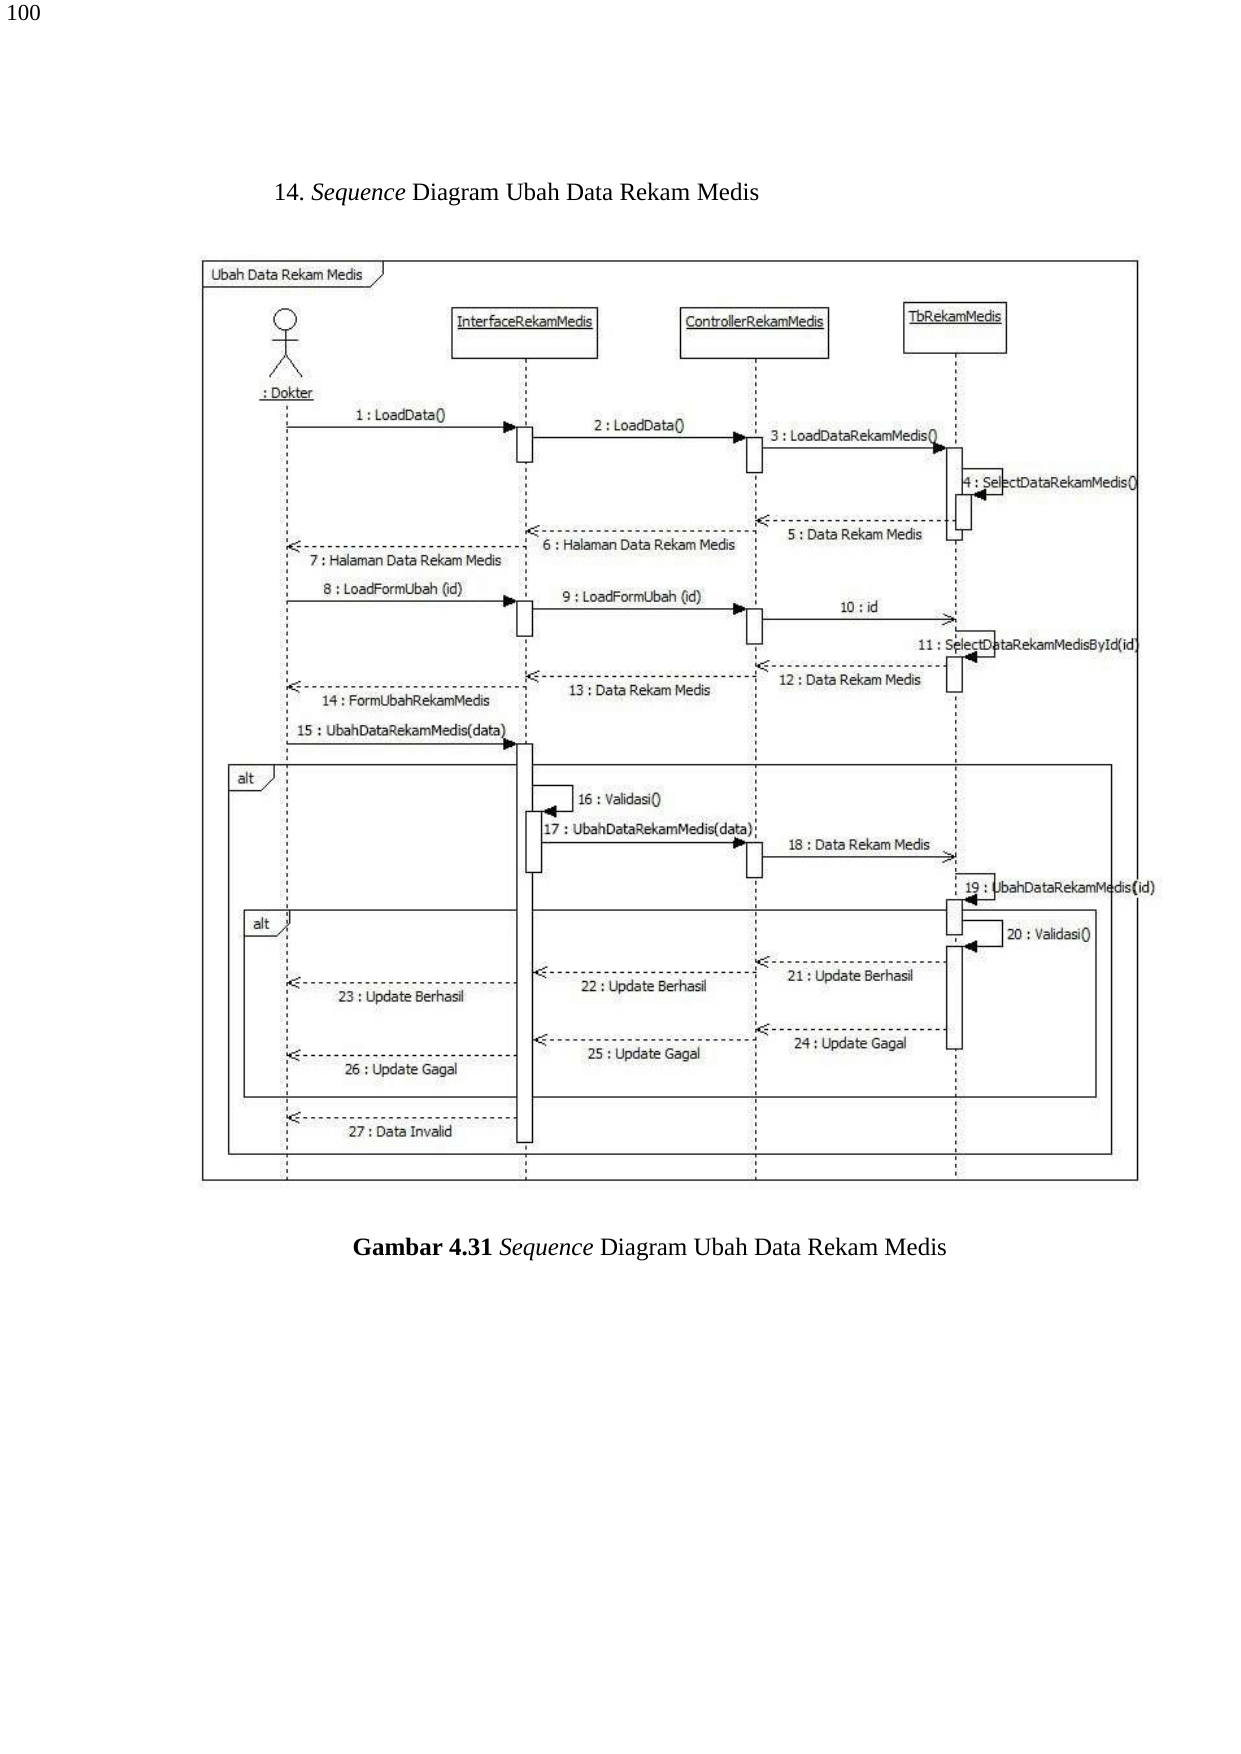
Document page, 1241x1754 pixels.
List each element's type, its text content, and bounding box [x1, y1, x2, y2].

list Sequence Diagram Ubah Data Rekam Medis [274, 177, 1209, 205]
picture [197, 254, 1163, 1190]
text Gambar 4.31 Sequence Diagram Ubah Data Rekam Medis [298, 1232, 1001, 1261]
